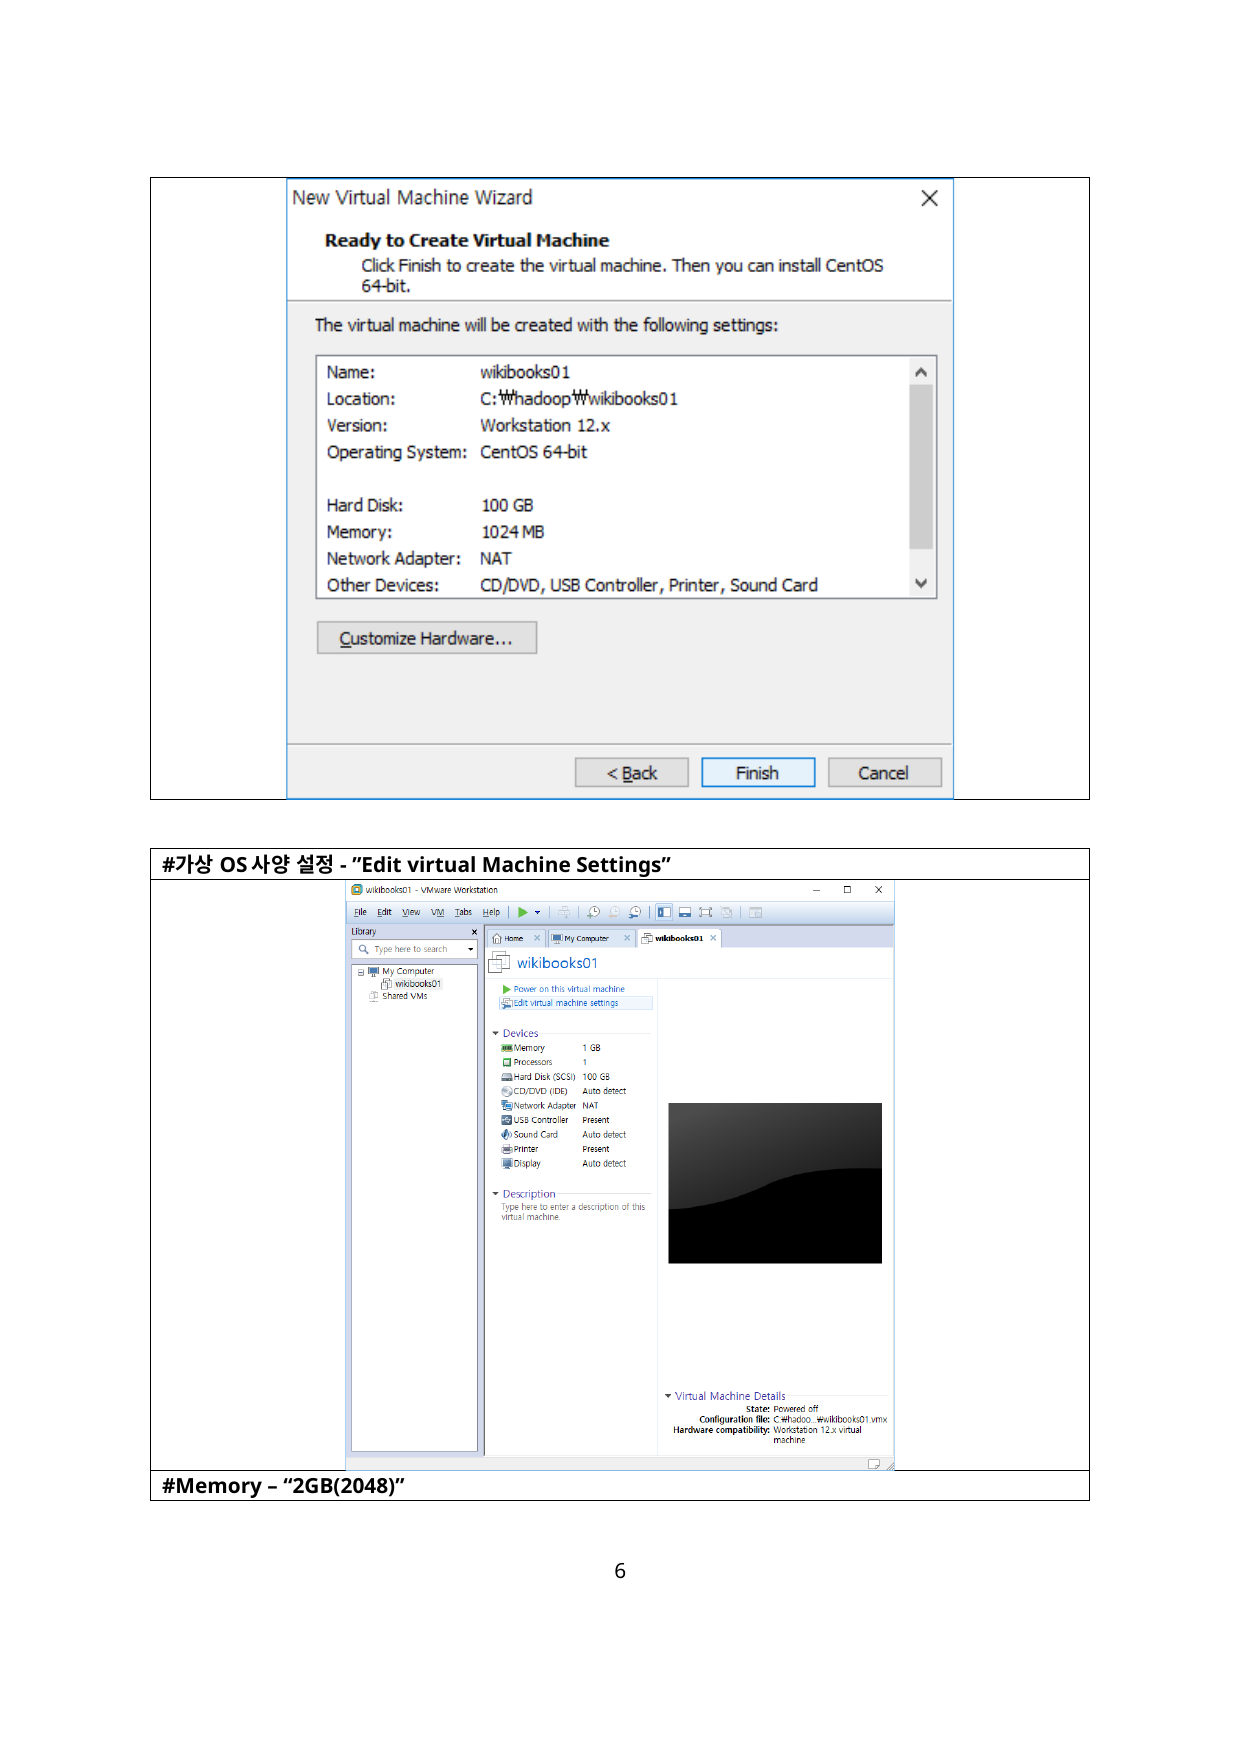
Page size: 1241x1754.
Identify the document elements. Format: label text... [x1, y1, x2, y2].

picture [286, 178, 955, 800]
table_cell #Memory – “2GB(2048)” [151, 1471, 1089, 1500]
table_cell [895, 880, 1089, 1470]
table_cell [151, 178, 286, 799]
table_cell [151, 880, 345, 1470]
table_header #가상 OS사양 설정 - ”Edit virtual Machine Settings” [151, 849, 1089, 879]
picture [345, 880, 895, 1471]
table_cell [955, 178, 1089, 799]
